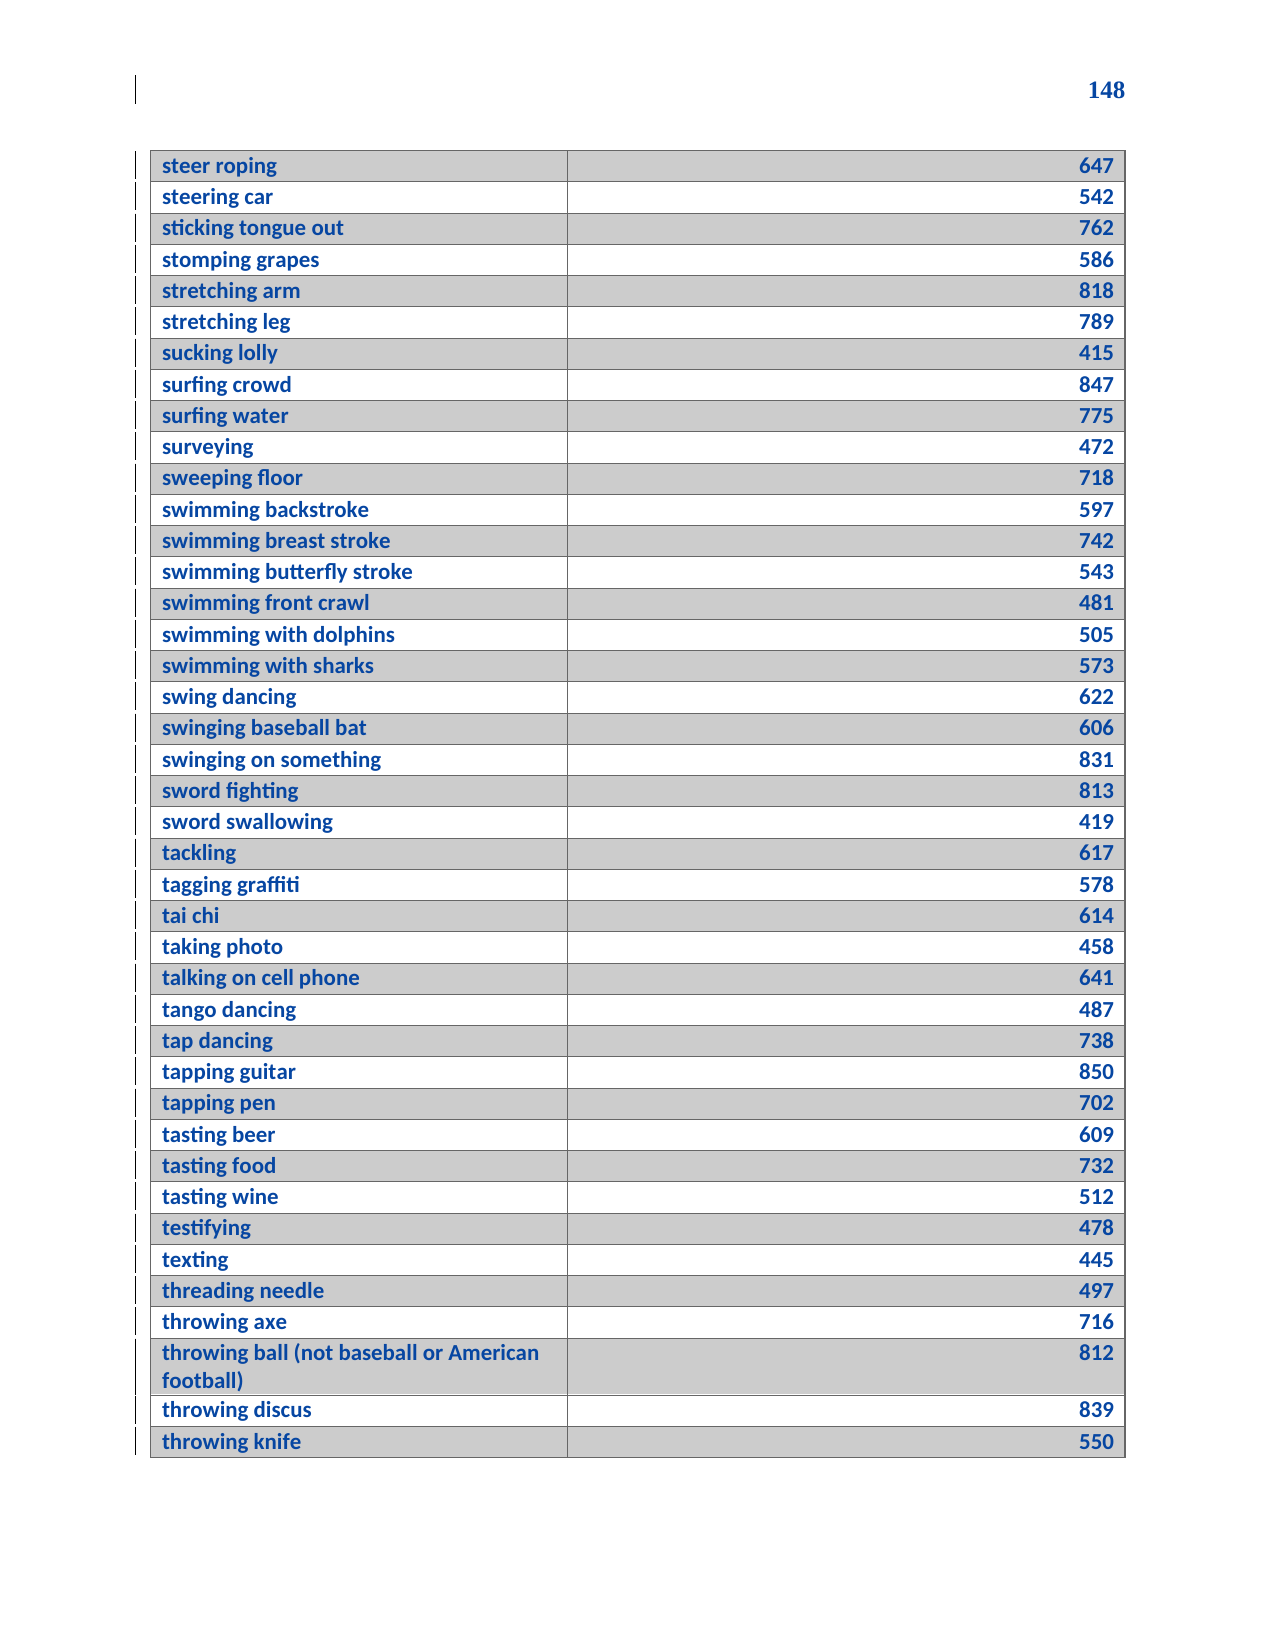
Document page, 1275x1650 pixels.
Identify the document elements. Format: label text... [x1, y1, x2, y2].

table_cell 458 [568, 932, 1124, 962]
table_cell 578 [568, 870, 1124, 900]
table_cell tasting beer [151, 1120, 567, 1150]
table_cell 614 [568, 901, 1124, 931]
table_cell 573 [568, 651, 1124, 681]
table_cell swimming breast stroke [151, 526, 567, 556]
table_cell 586 [568, 245, 1124, 275]
table_cell 641 [568, 964, 1124, 994]
table_cell sucking lolly [151, 339, 567, 369]
table_cell 789 [568, 307, 1124, 337]
table_cell 617 [568, 839, 1124, 869]
table_cell steer roping [151, 151, 567, 181]
table_cell 445 [568, 1245, 1124, 1275]
table_cell 718 [568, 464, 1124, 494]
table_cell tackling [151, 839, 567, 869]
table_cell threading needle [151, 1276, 567, 1306]
table_cell throwing ball (not baseball or American football) [151, 1339, 567, 1394]
table_cell 497 [568, 1276, 1124, 1306]
table_cell 550 [568, 1427, 1124, 1457]
table_cell stretching arm [151, 276, 567, 306]
table_cell 419 [568, 807, 1124, 837]
table_cell tapping pen [151, 1089, 567, 1119]
table_cell 762 [568, 214, 1124, 244]
table_cell 847 [568, 370, 1124, 400]
table_cell throwing discus [151, 1396, 567, 1426]
table_cell 487 [568, 995, 1124, 1025]
table_cell 742 [568, 526, 1124, 556]
table_cell 850 [568, 1057, 1124, 1087]
table_cell 512 [568, 1182, 1124, 1212]
table_cell tasting food [151, 1151, 567, 1181]
table_cell 732 [568, 1151, 1124, 1181]
table_cell talking on cell phone [151, 964, 567, 994]
table_cell 543 [568, 557, 1124, 587]
table_cell swimming with dolphins [151, 620, 567, 650]
table_cell swinging on something [151, 745, 567, 775]
table_cell 831 [568, 745, 1124, 775]
table_cell tasting wine [151, 1182, 567, 1212]
table_cell sword swallowing [151, 807, 567, 837]
table_cell 415 [568, 339, 1124, 369]
table_cell 702 [568, 1089, 1124, 1119]
table_cell 775 [568, 401, 1124, 431]
table_cell 818 [568, 276, 1124, 306]
table_cell swing dancing [151, 682, 567, 712]
table_cell 542 [568, 182, 1124, 212]
table_cell 813 [568, 776, 1124, 806]
table_cell swimming butterfly stroke [151, 557, 567, 587]
table_cell surveying [151, 432, 567, 462]
table_cell 606 [568, 714, 1124, 744]
table_cell sword fighting [151, 776, 567, 806]
table_cell texting [151, 1245, 567, 1275]
table_cell 812 [568, 1339, 1124, 1394]
table_cell 839 [568, 1396, 1124, 1426]
table_cell steering car [151, 182, 567, 212]
table_cell sticking tongue out [151, 214, 567, 244]
table_cell tap dancing [151, 1026, 567, 1056]
table_cell 478 [568, 1214, 1124, 1244]
table_cell swimming front crawl [151, 589, 567, 619]
table_cell surfing water [151, 401, 567, 431]
table_cell 716 [568, 1307, 1124, 1337]
table_cell 597 [568, 495, 1124, 525]
table_cell 472 [568, 432, 1124, 462]
table_cell stomping grapes [151, 245, 567, 275]
table_cell tapping guitar [151, 1057, 567, 1087]
table_cell tai chi [151, 901, 567, 931]
table_cell throwing knife [151, 1427, 567, 1457]
table_cell stretching leg [151, 307, 567, 337]
table_cell swimming with sharks [151, 651, 567, 681]
table_cell taking photo [151, 932, 567, 962]
table_cell 622 [568, 682, 1124, 712]
table_cell 738 [568, 1026, 1124, 1056]
table_cell 609 [568, 1120, 1124, 1150]
table_cell sweeping floor [151, 464, 567, 494]
table_cell 505 [568, 620, 1124, 650]
table_cell surfing crowd [151, 370, 567, 400]
table_cell swimming backstroke [151, 495, 567, 525]
table_cell 481 [568, 589, 1124, 619]
table_cell throwing axe [151, 1307, 567, 1337]
table_cell tagging graffiti [151, 870, 567, 900]
table_cell testifying [151, 1214, 567, 1244]
table_cell swinging baseball bat [151, 714, 567, 744]
table_cell 647 [568, 151, 1124, 181]
table_cell tango dancing [151, 995, 567, 1025]
